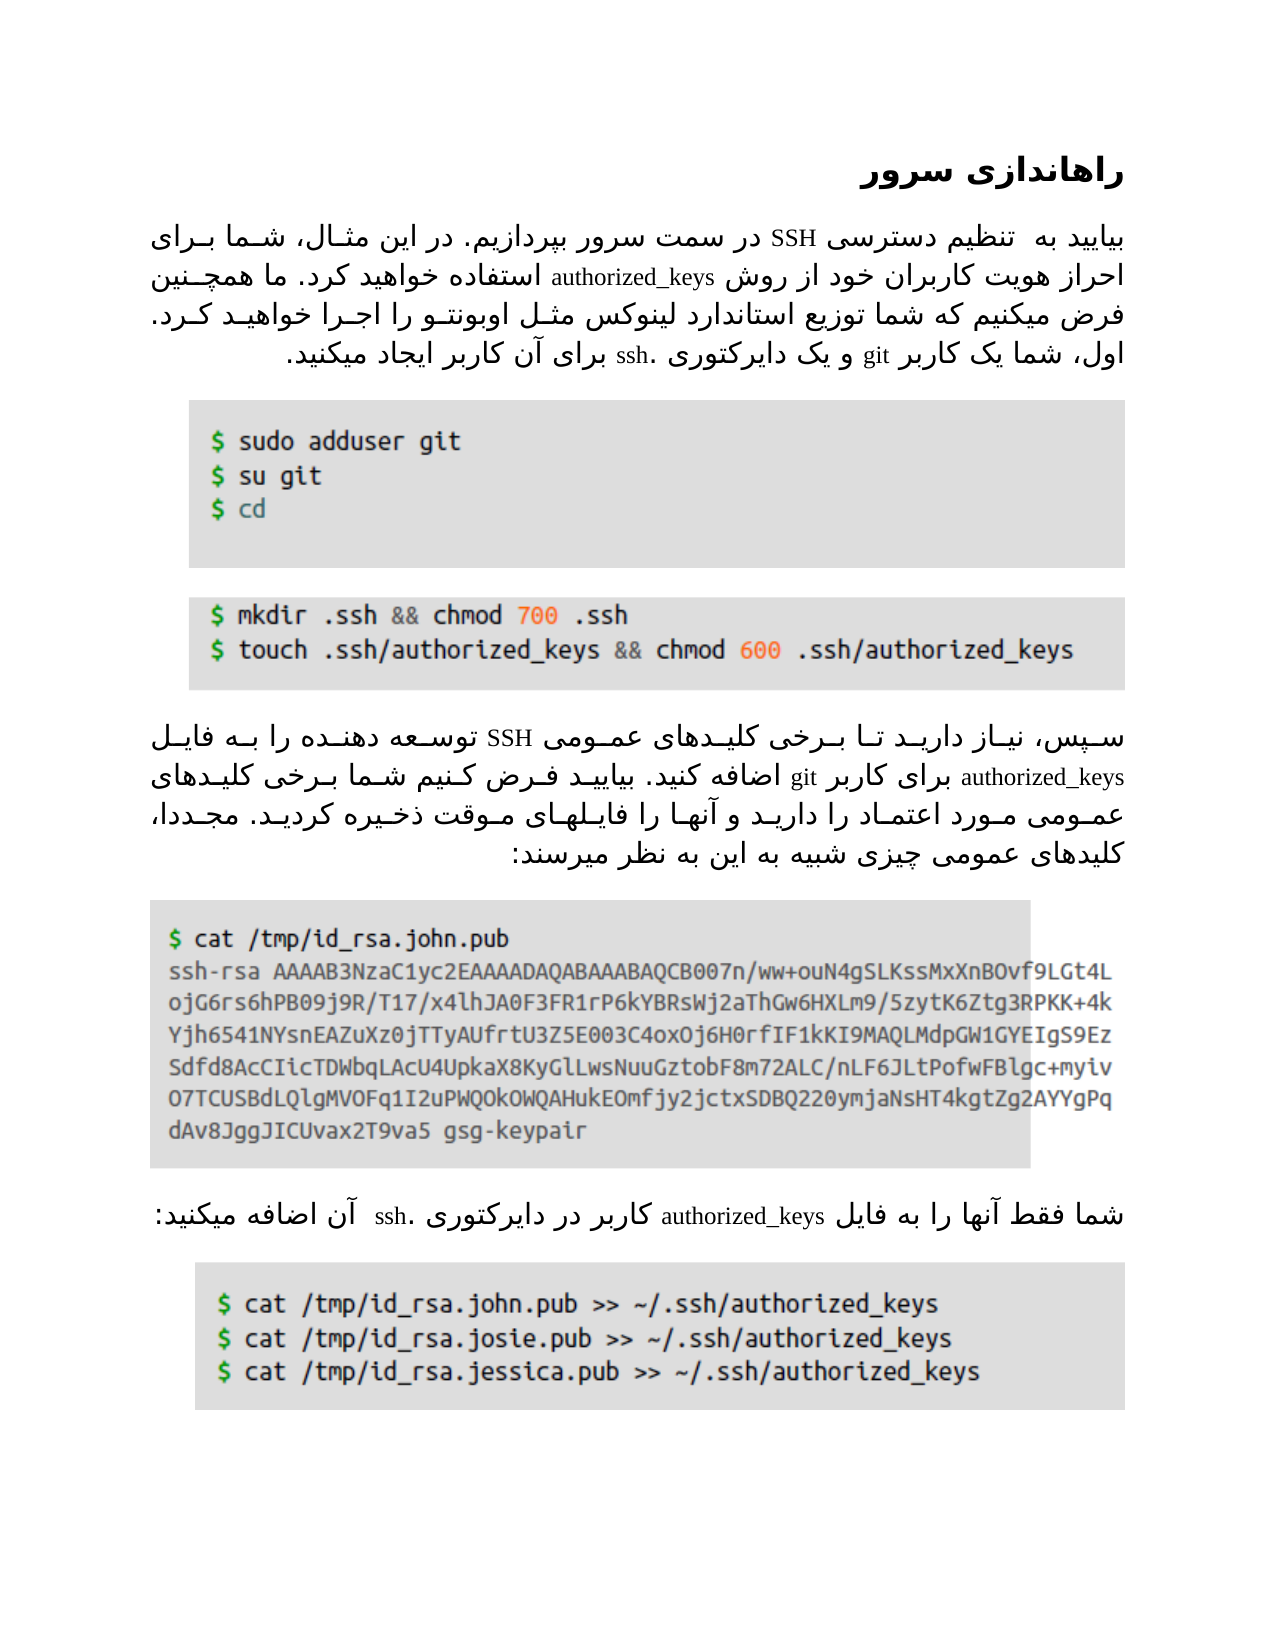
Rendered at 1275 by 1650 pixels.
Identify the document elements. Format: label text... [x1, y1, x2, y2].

text راهاندازی سرور [150, 150, 1125, 189]
text شما فقط آنها را به فایل authorized_keys کاربر در دایرکتوری .ssh آن اضافه میکنید: [150, 1197, 1125, 1231]
text سپس، نیاز دارید تا برخی کلیدهای عمومی SSH توسعه دهنده را به فایل authorized_keys برای کاربر git اضافه کنید. بیایید فرض کنیم شما برخی کلیدهای عمومی مورد اعتماد را دارید و آنها را فایلهای موقت ذخیره کردید. مجددا، کلیدهای عمومی چیزی شبیه به این به نظر میرسند: [150, 720, 1125, 871]
text بیایید به تنظیم دسترسی SSH در سمت سرور بپردازیم. در این مثال، شما برای احراز هویت کاربران خود از روش authorized_keys استفاده خواهید کرد. ما همچنین فرض میکنیم که شما توزیع استاندارد لینوکس مثل اوبونتو را اجرا خواهید کرد. اول، شما یک کاربر git و یک دایرکتوری .ssh برای آن کاربر ایجاد میکنید. [150, 219, 1125, 370]
